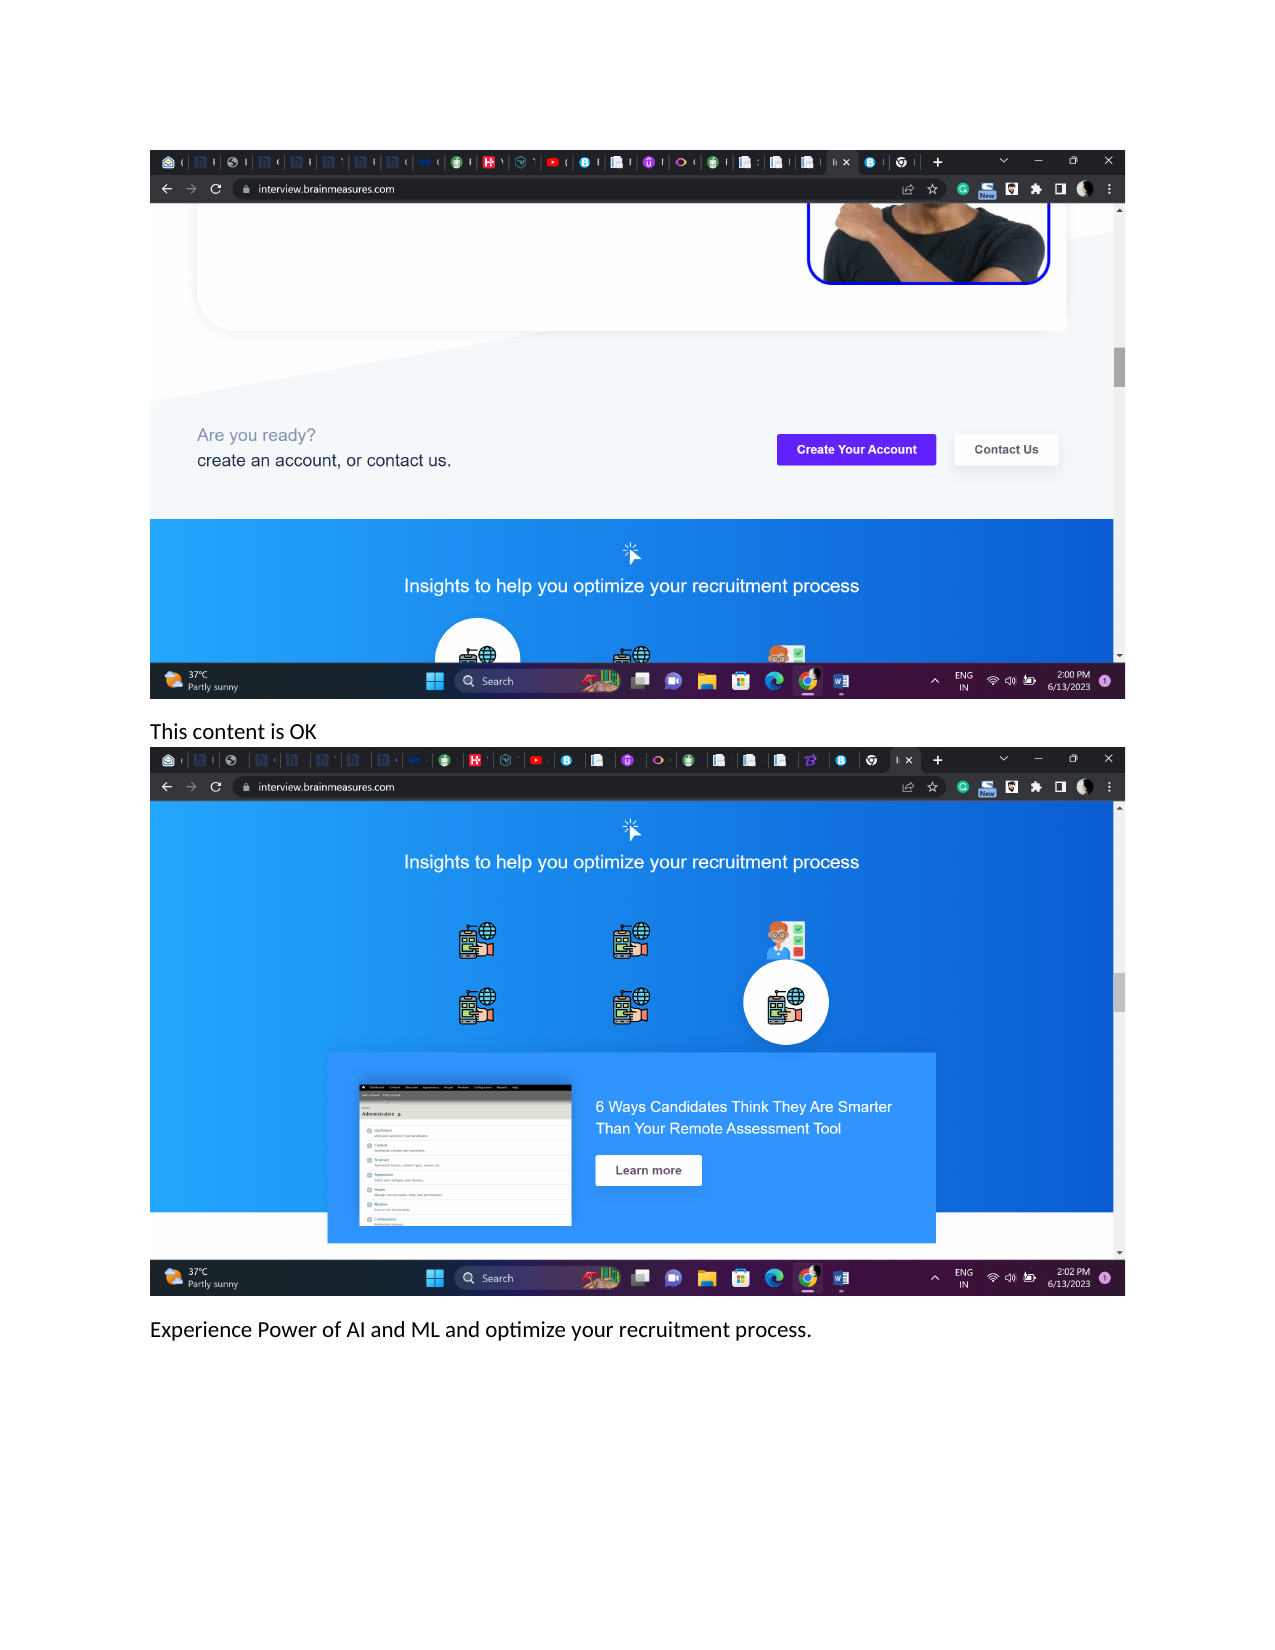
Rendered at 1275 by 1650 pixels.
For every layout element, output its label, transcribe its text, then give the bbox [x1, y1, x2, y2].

text Experience Power of AI and ML and optimize your recruitment process. [150, 1315, 1125, 1343]
text This content is OK [150, 717, 1125, 747]
picture [150, 747, 1125, 1296]
picture [150, 150, 1125, 699]
